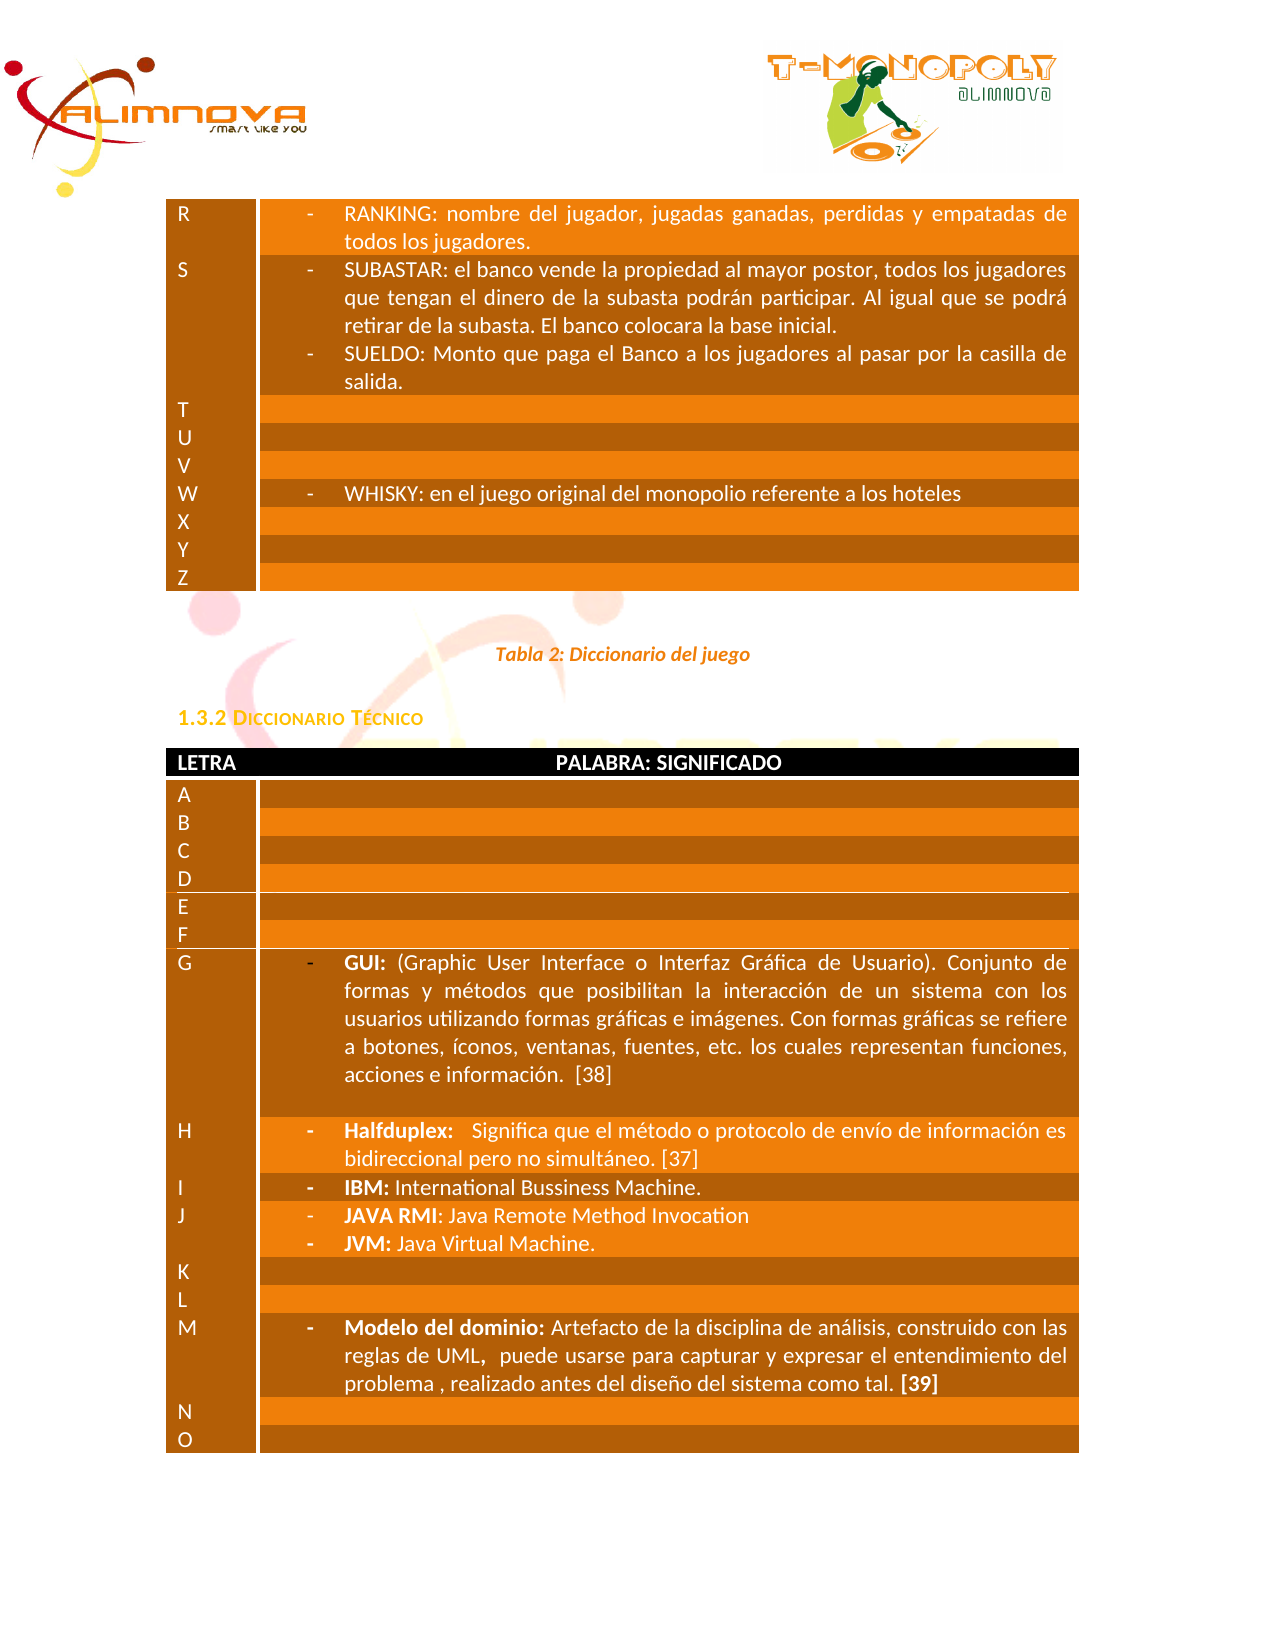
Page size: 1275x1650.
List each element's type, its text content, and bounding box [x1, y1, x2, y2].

table_cell D [166, 864, 256, 892]
table_cell JAVA RMI: Java Remote Method Invocation JVM: Java Virtual Machine. [260, 1201, 1079, 1257]
table_cell S [166, 255, 256, 395]
table_cell Modelo del dominio: Artefacto de la disciplina de análisis, construido con las reglas de UML, puede usarse para capturar y expresar el entendimiento del problema , realizado antes del diseño del sistema como tal. [39] [260, 1313, 1079, 1397]
table_cell C [166, 836, 256, 864]
table_cell [260, 864, 1079, 892]
table_cell [260, 1425, 1079, 1453]
subtitle 1.3.2 Diccionario Técnico [177, 703, 1068, 732]
table_cell E [166, 893, 256, 920]
table_cell H [166, 1117, 256, 1173]
table_cell WHISKY: en el juego original del monopolio referente a los hoteles [260, 479, 1079, 507]
table_cell IBM: International Bussiness Machine. [260, 1173, 1079, 1201]
table_cell [260, 780, 1079, 808]
table_cell X [166, 507, 256, 535]
table_cell J [166, 1201, 256, 1257]
table_cell G [166, 949, 256, 1117]
table_cell O [166, 1425, 256, 1453]
table_cell L [166, 1285, 256, 1313]
table_cell [260, 451, 1079, 479]
table_cell [260, 808, 1079, 836]
table_cell V [166, 451, 256, 479]
table_cell [260, 535, 1079, 563]
table_cell B [166, 808, 256, 836]
table_header PALABRA: SIGNIFICADO [258, 748, 1079, 776]
table_cell GUI: (Graphic User Interface o Interfaz Gráfica de Usuario). Conjunto de formas y métodos que posibilitan la interacción de un sistema con los usuarios utilizando formas gráficas e imágenes. Con formas gráficas se refiere a botones, íconos, ventanas, fuentes, etc. los cuales representan funciones, acciones e información. [38] [260, 949, 1079, 1117]
table_cell [260, 1285, 1079, 1313]
table_cell [260, 920, 1079, 948]
table_cell [260, 893, 1079, 920]
table_cell I [166, 1173, 256, 1201]
table_cell K [166, 1257, 256, 1285]
table_cell Halfduplex: Significa que el método o protocolo de envío de información es bidireccional pero no simultáneo. [37] [260, 1117, 1079, 1173]
picture [0, 55, 308, 199]
table_cell [260, 423, 1079, 451]
table_cell N [166, 1397, 256, 1425]
table_cell M [166, 1313, 256, 1397]
table_header LETRA [166, 748, 258, 776]
table_cell T [166, 395, 256, 423]
table_cell U [166, 423, 256, 451]
table_cell [260, 1257, 1079, 1285]
table_cell [260, 395, 1079, 423]
table_cell W [166, 479, 256, 507]
table_cell [260, 507, 1079, 535]
table_cell [260, 1397, 1079, 1425]
table_cell R [166, 199, 256, 255]
table_cell Z [166, 563, 256, 591]
table_cell SUBASTAR: el banco vende la propiedad al mayor postor, todos los jugadores que tengan el dinero de la subasta podrán participar. Al igual que se podrá retirar de la subasta. El banco colocara la base inicial. SUELDO: Monto que paga el Banco a los jugadores al pasar por la casilla de salida. [260, 255, 1079, 395]
table_cell F [166, 920, 256, 948]
picture [762, 40, 1064, 173]
table_cell [260, 563, 1079, 591]
table_cell RANKING: nombre del jugador, jugadas ganadas, perdidas y empatadas de todos los jugadores. [260, 199, 1079, 255]
table_cell A [166, 780, 256, 808]
table_cell Y [166, 535, 256, 563]
table_cell [260, 836, 1079, 864]
